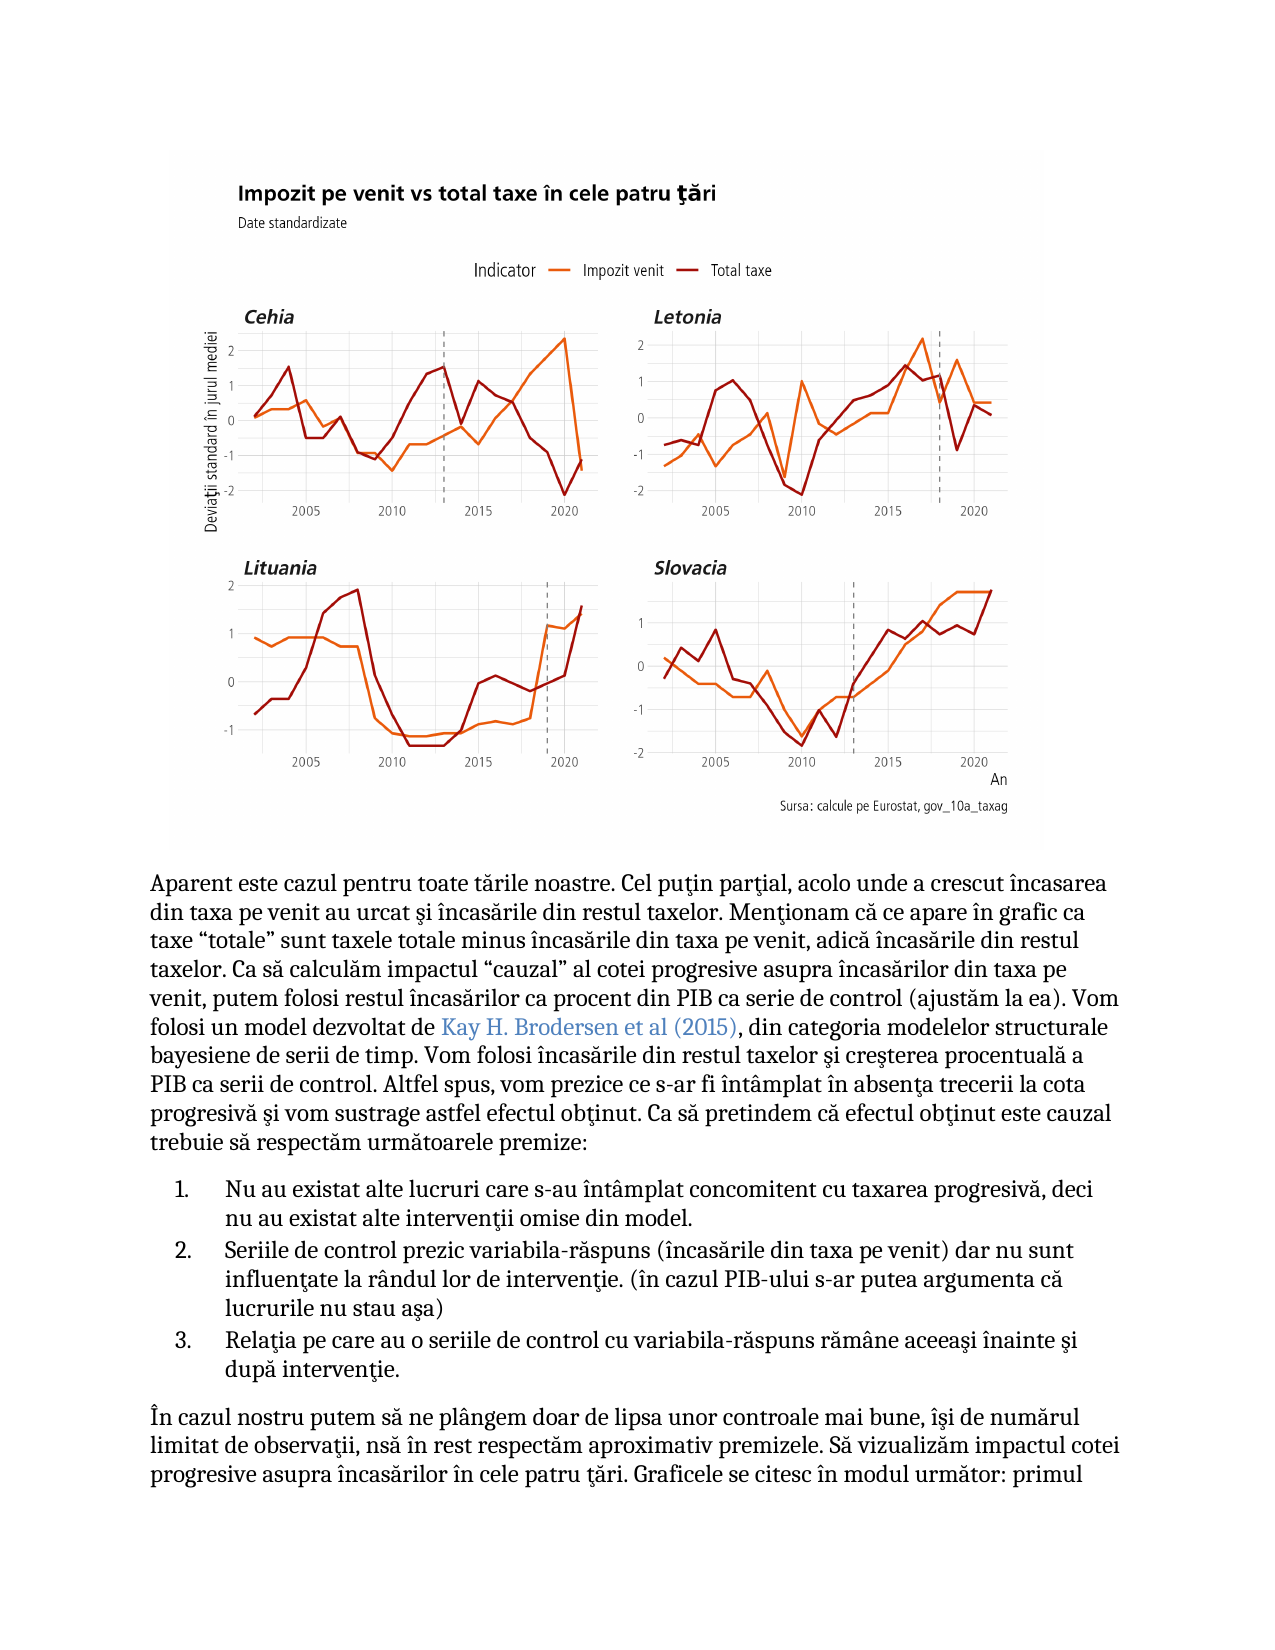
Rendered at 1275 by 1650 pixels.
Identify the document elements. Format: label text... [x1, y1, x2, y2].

list Nu au existat alte lucruri care s-au întâmplat concomitent cu taxarea progresivă, deci nu au existat alte intervenţii omise din model. [175, 1175, 1125, 1232]
list Seriile de control prezic variabila-răspuns (încasările din taxa pe venit) dar nu sunt influenţate la rândul lor de intervenţie. (în cazul PIB-ului s-ar putea argumenta că lucrurile nu stau aşa) [175, 1236, 1125, 1322]
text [150, 1402, 1125, 1489]
list Relaţia pe care au o seriile de control cu variabila-răspuns rămâne aceeaşi înainte şi după intervenţie. [175, 1326, 1125, 1384]
picture [168, 150, 1044, 850]
text Aparent este cazul pentru toate tările noastre. Cel puţin parţial, acolo unde a crescut încasarea din taxa pe venit au urcat şi încasările din restul taxelor. Menţionam că ce apare în grafic ca taxe “totale” sunt taxele totale minus încasările din taxa pe venit, adică încasările din restul taxelor. Ca să calculăm impactul “cauzal” al cotei progresive asupra încasărilor din taxa pe venit, putem folosi restul încasărilor ca procent din PIB ca serie de control (ajustăm la ea). Vom folosi un model dezvoltat de Kay H. Brodersen et al (2015), din categoria modelelor structurale bayesiene de serii de timp. Vom folosi încasările din restul taxelor şi creşterea procentuală a PIB ca serii de control. Altfel spus, vom prezice ce s-ar fi întâmplat în absenţa trecerii la cota progresivă şi vom sustrage astfel efectul obţinut. Ca să pretindem că efectul obţinut este cauzal trebuie să respectăm următoarele premize: [150, 869, 1125, 1156]
